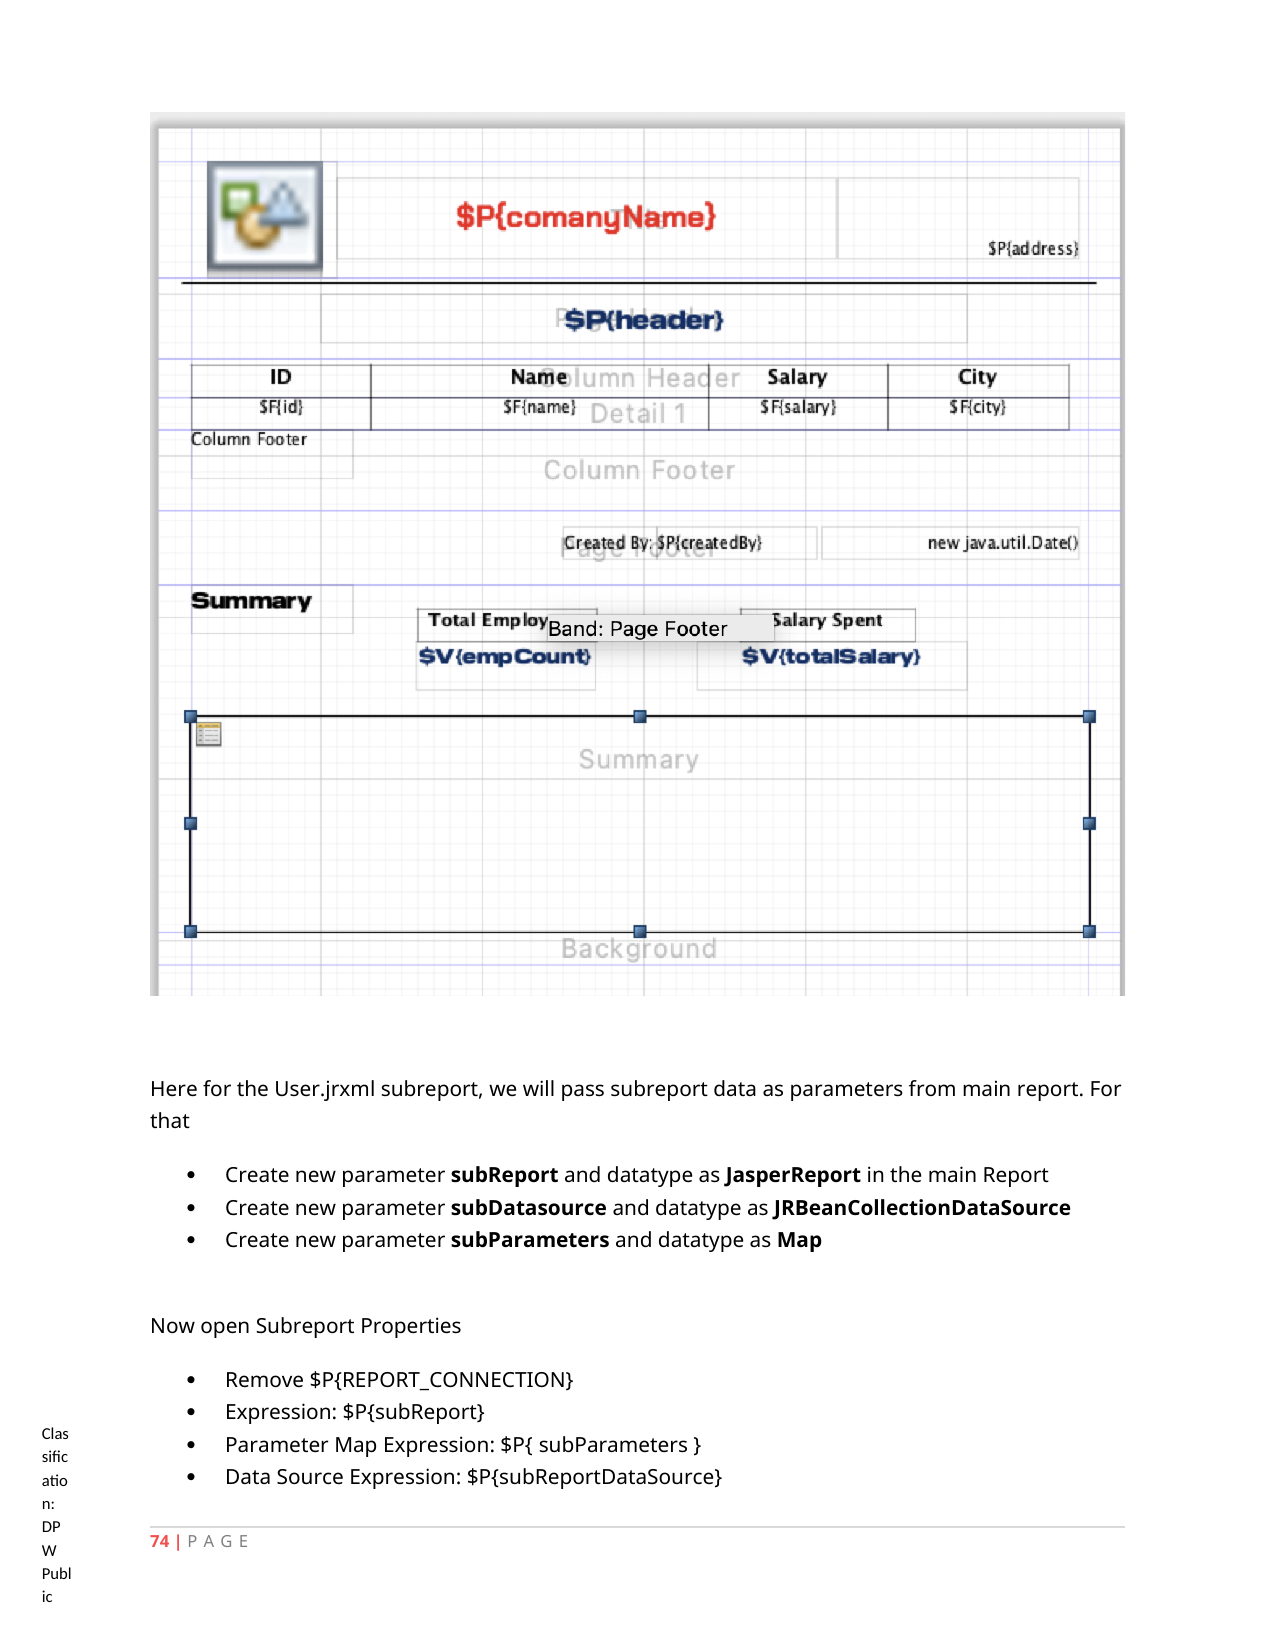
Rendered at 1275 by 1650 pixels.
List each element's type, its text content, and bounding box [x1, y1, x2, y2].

list Expression: $P{subReport} [187, 1397, 1125, 1426]
list Create new parameter subDatasource and datatype as JRBeanCollectionDataSource [187, 1193, 1125, 1221]
list Create new parameter subParameters and datatype as Map [187, 1225, 1125, 1254]
list Data Source Expression: $P{subReportDataSource} [187, 1462, 1125, 1491]
list Remove $P{REPORT_CONNECTION} [187, 1365, 1125, 1393]
list Parameter Map Expression: $P{ subParameters } [187, 1430, 1125, 1458]
text Here for the User.jrxml subreport, we will pass subreport data as parameters from main report. For that [150, 1074, 1125, 1135]
text Now open Subreport Properties [150, 1311, 1125, 1340]
list Create new parameter subReport and datatype as JasperReport in the main Report [187, 1160, 1125, 1188]
picture [150, 112, 1125, 996]
